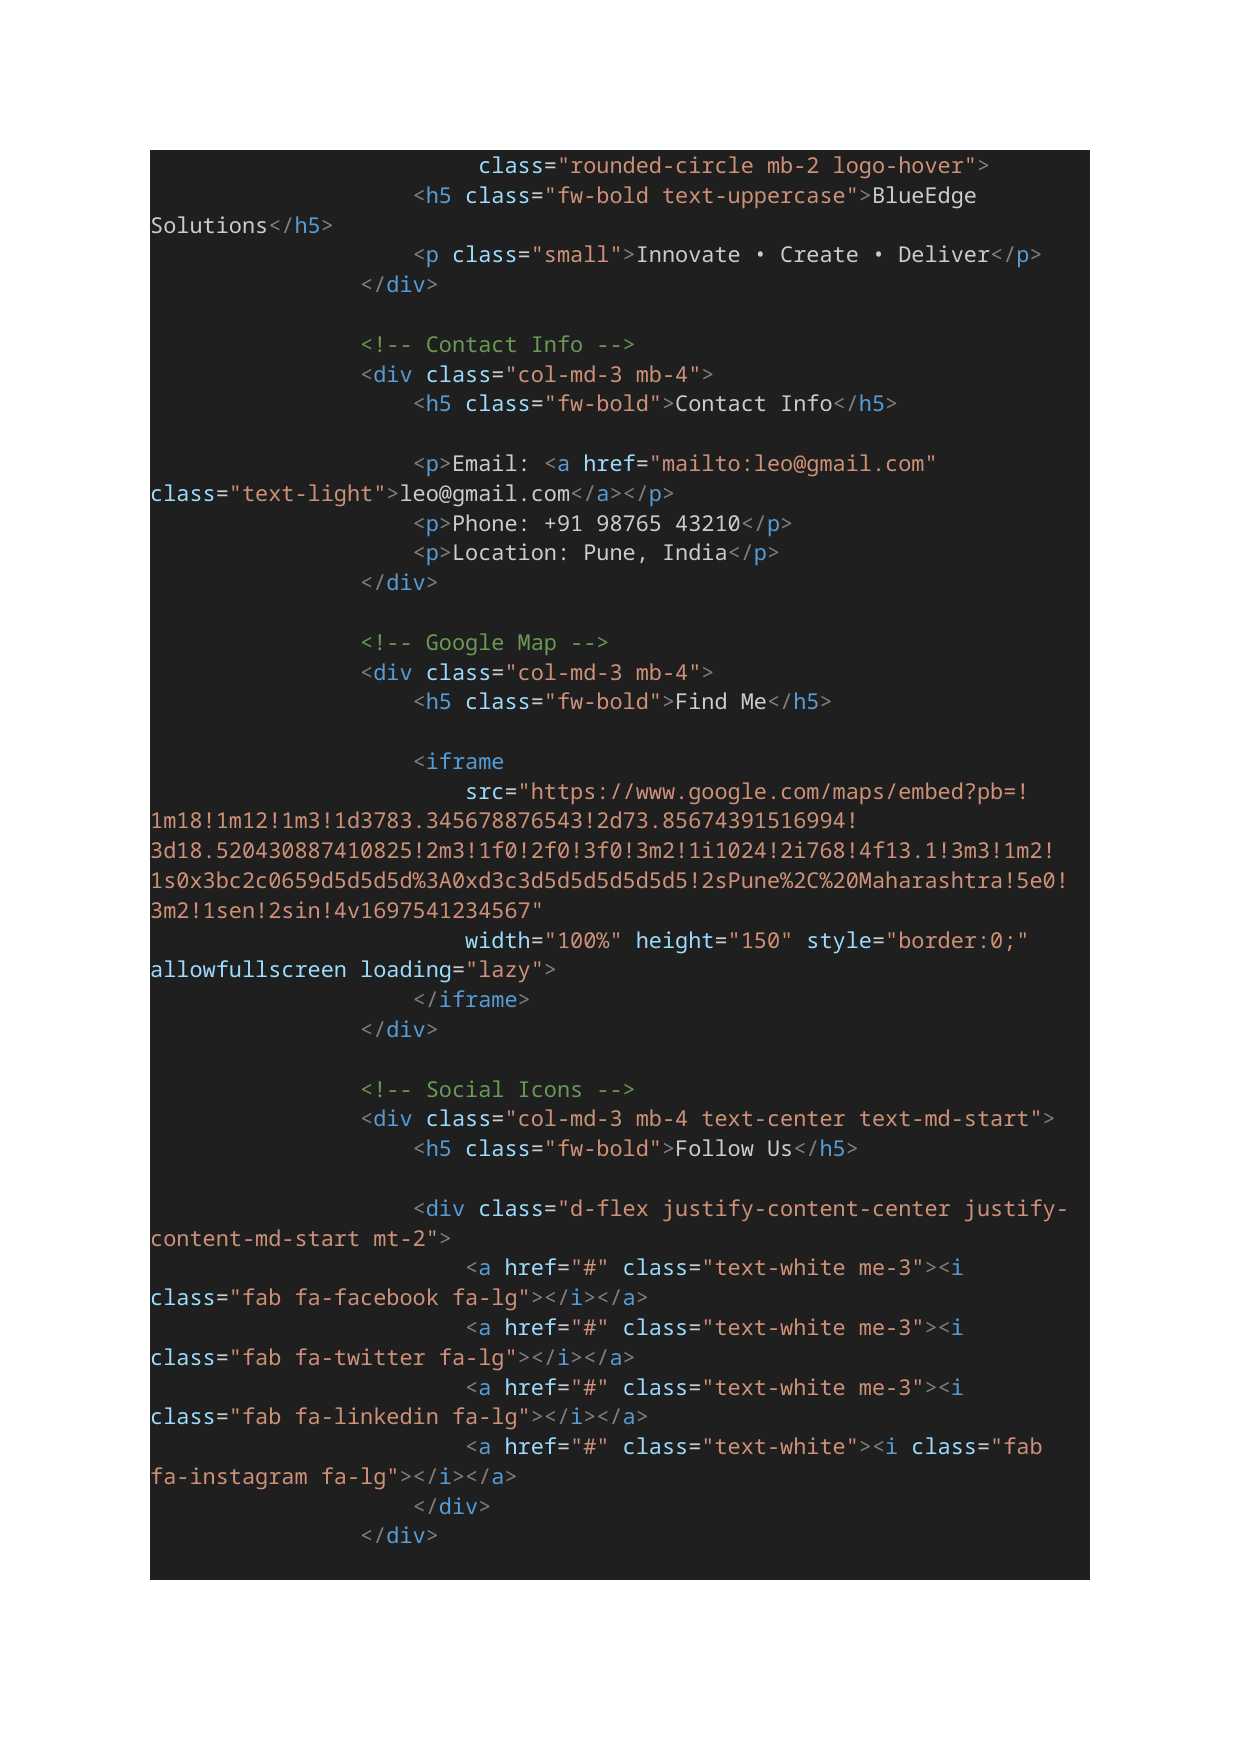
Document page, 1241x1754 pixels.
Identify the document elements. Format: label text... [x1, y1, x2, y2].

text </iframe> [150, 984, 1090, 1014]
text width="100%" height="150" style="border:0;" allowfullscreen loading="lazy"> [150, 924, 1090, 984]
text <!-- Contact Info --> [150, 329, 1090, 358]
text </div> [150, 567, 1090, 597]
text </div> [150, 269, 1090, 299]
text <iframe [150, 746, 1090, 776]
text </div> [150, 1520, 1090, 1550]
text <p>Location: Pune, India</p> [150, 537, 1090, 567]
text <div class="col-md-3 mb-4 text-center text-md-start"> [150, 1103, 1090, 1133]
text src="https://www.google.com/maps/embed?pb=!1m18!1m12!1m3!1d3783.345678876543!2d73.85674391516994!3d18.520430887410825!2m3!1f0!2f0!3f0!3m2!1i1024!2i768!4f13.1!3m3!1m2!1s0x3bc2c0659d5d5d5d%3A0xd3c3d5d5d5d5d5d5!2sPune%2C%20Maharashtra!5e0!3m2!1sen!2sin!4v1697541234567" [150, 776, 1090, 924]
text <p>Phone: +91 98765 43210</p> [150, 507, 1090, 537]
text class="rounded-circle mb-2 logo-hover"> [150, 150, 1090, 180]
text <a href="#" class="text-white me-3"><i class="fab fa-facebook fa-lg"></i></a> [150, 1252, 1090, 1312]
text </div> [150, 1491, 1090, 1520]
text <div class="col-md-3 mb-4"> [150, 656, 1090, 686]
text <!-- Google Map --> [150, 627, 1090, 656]
text <p>Email: <a href="mailto:leo@gmail.com" class="text-light">leo@gmail.com</a></p> [150, 448, 1090, 507]
text <h5 class="fw-bold">Follow Us</h5> [150, 1133, 1090, 1163]
text <h5 class="fw-bold">Find Me</h5> [150, 686, 1090, 716]
text <a href="#" class="text-white me-3"><i class="fab fa-twitter fa-lg"></i></a> [150, 1312, 1090, 1371]
text <div class="d-flex justify-content-center justify-content-md-start mt-2"> [150, 1193, 1090, 1252]
text <a href="#" class="text-white"><i class="fab fa-instagram fa-lg"></i></a> [150, 1431, 1090, 1491]
text </div> [150, 1014, 1090, 1044]
text <a href="#" class="text-white me-3"><i class="fab fa-linkedin fa-lg"></i></a> [150, 1371, 1090, 1431]
text <p class="small">Innovate • Create • Deliver</p> [150, 239, 1090, 269]
text <h5 class="fw-bold text-uppercase">BlueEdge Solutions</h5> [150, 180, 1090, 239]
text <h5 class="fw-bold">Contact Info</h5> [150, 388, 1090, 418]
text <!-- Social Icons --> [150, 1073, 1090, 1103]
text <div class="col-md-3 mb-4"> [150, 358, 1090, 388]
